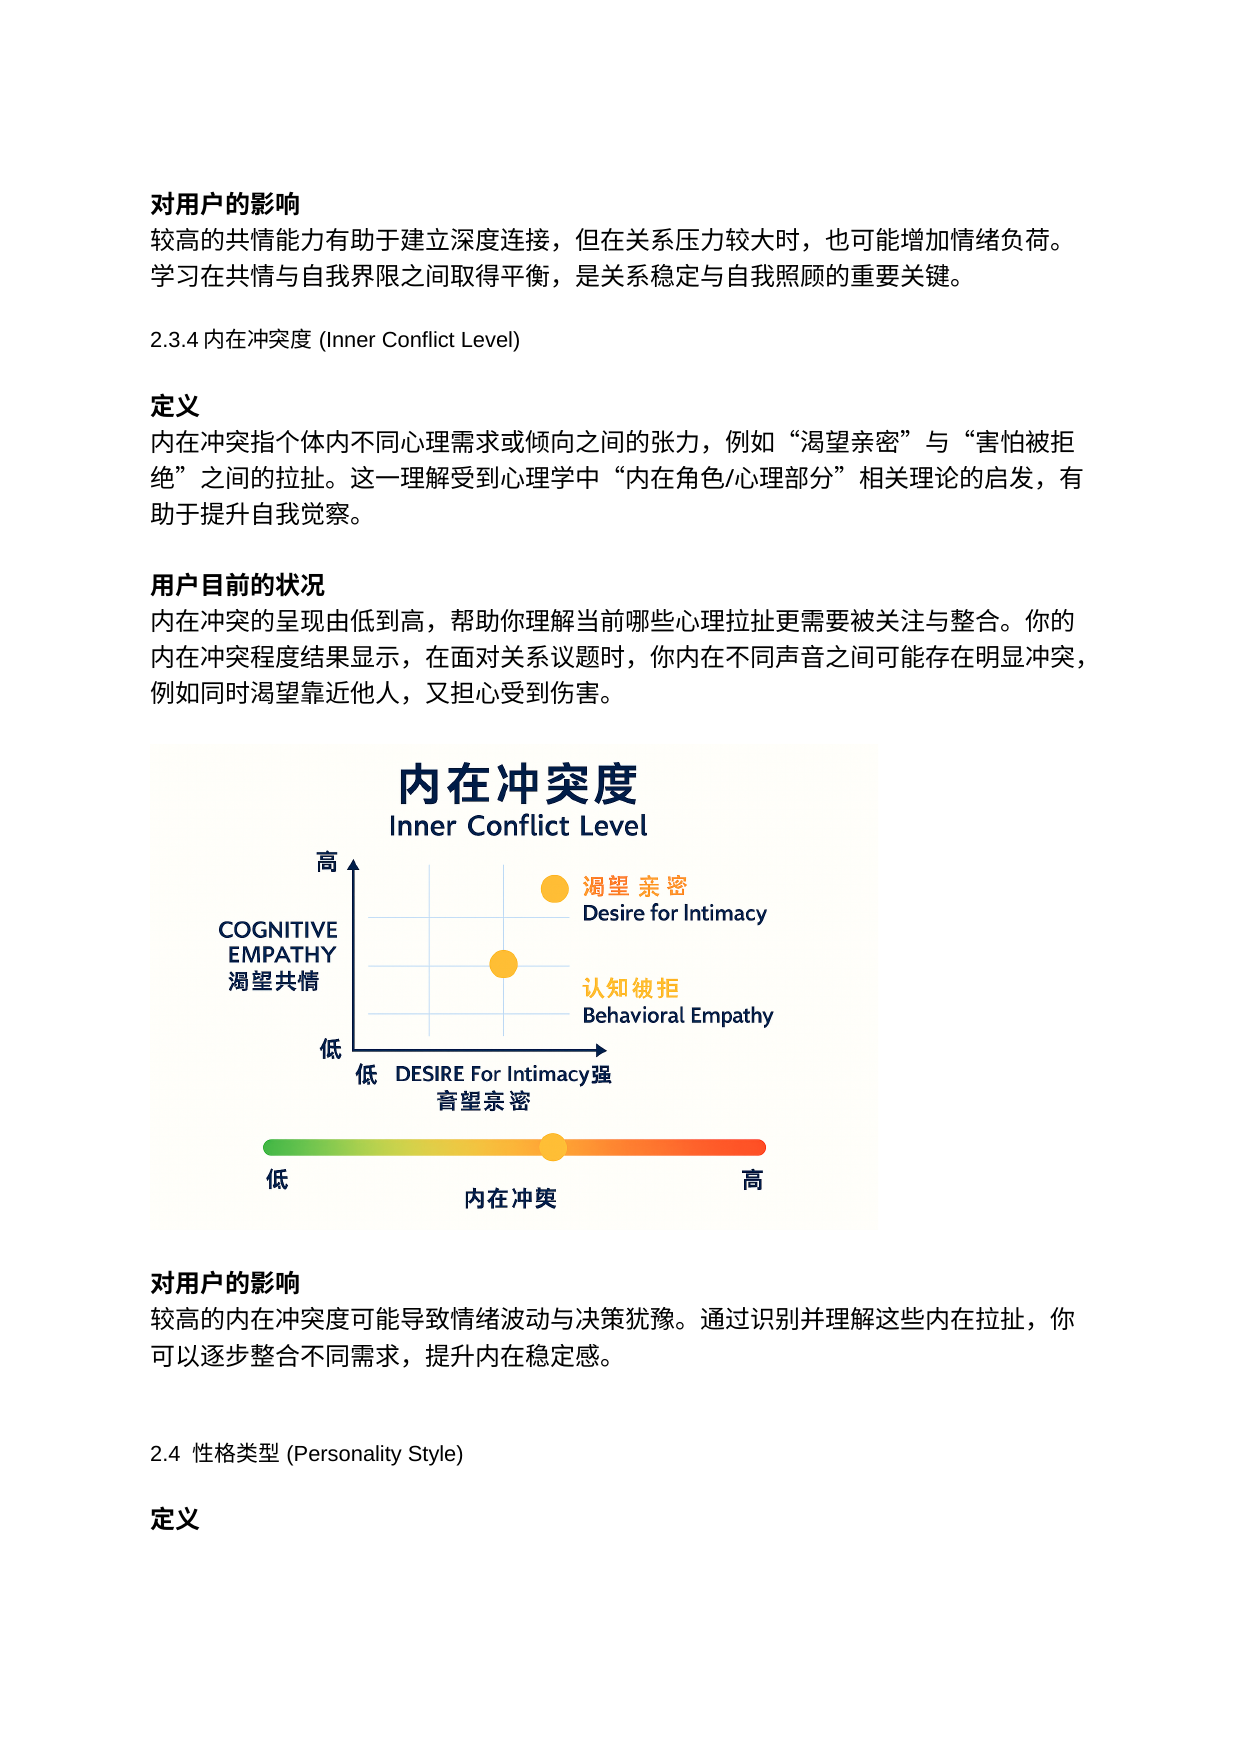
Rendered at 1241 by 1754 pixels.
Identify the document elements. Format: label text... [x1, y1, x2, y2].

text 对用户的影响 [150, 184, 1090, 220]
picture [150, 744, 879, 1230]
text 较高的共情能力有助于建立深度连接，但在关系压力较大时，也可能增加情绪负荷。学习在共情与自我界限之间取得平衡，是关系稳定与自我照顾的重要关键。 [150, 220, 1090, 293]
text 定义 [150, 1500, 1090, 1536]
